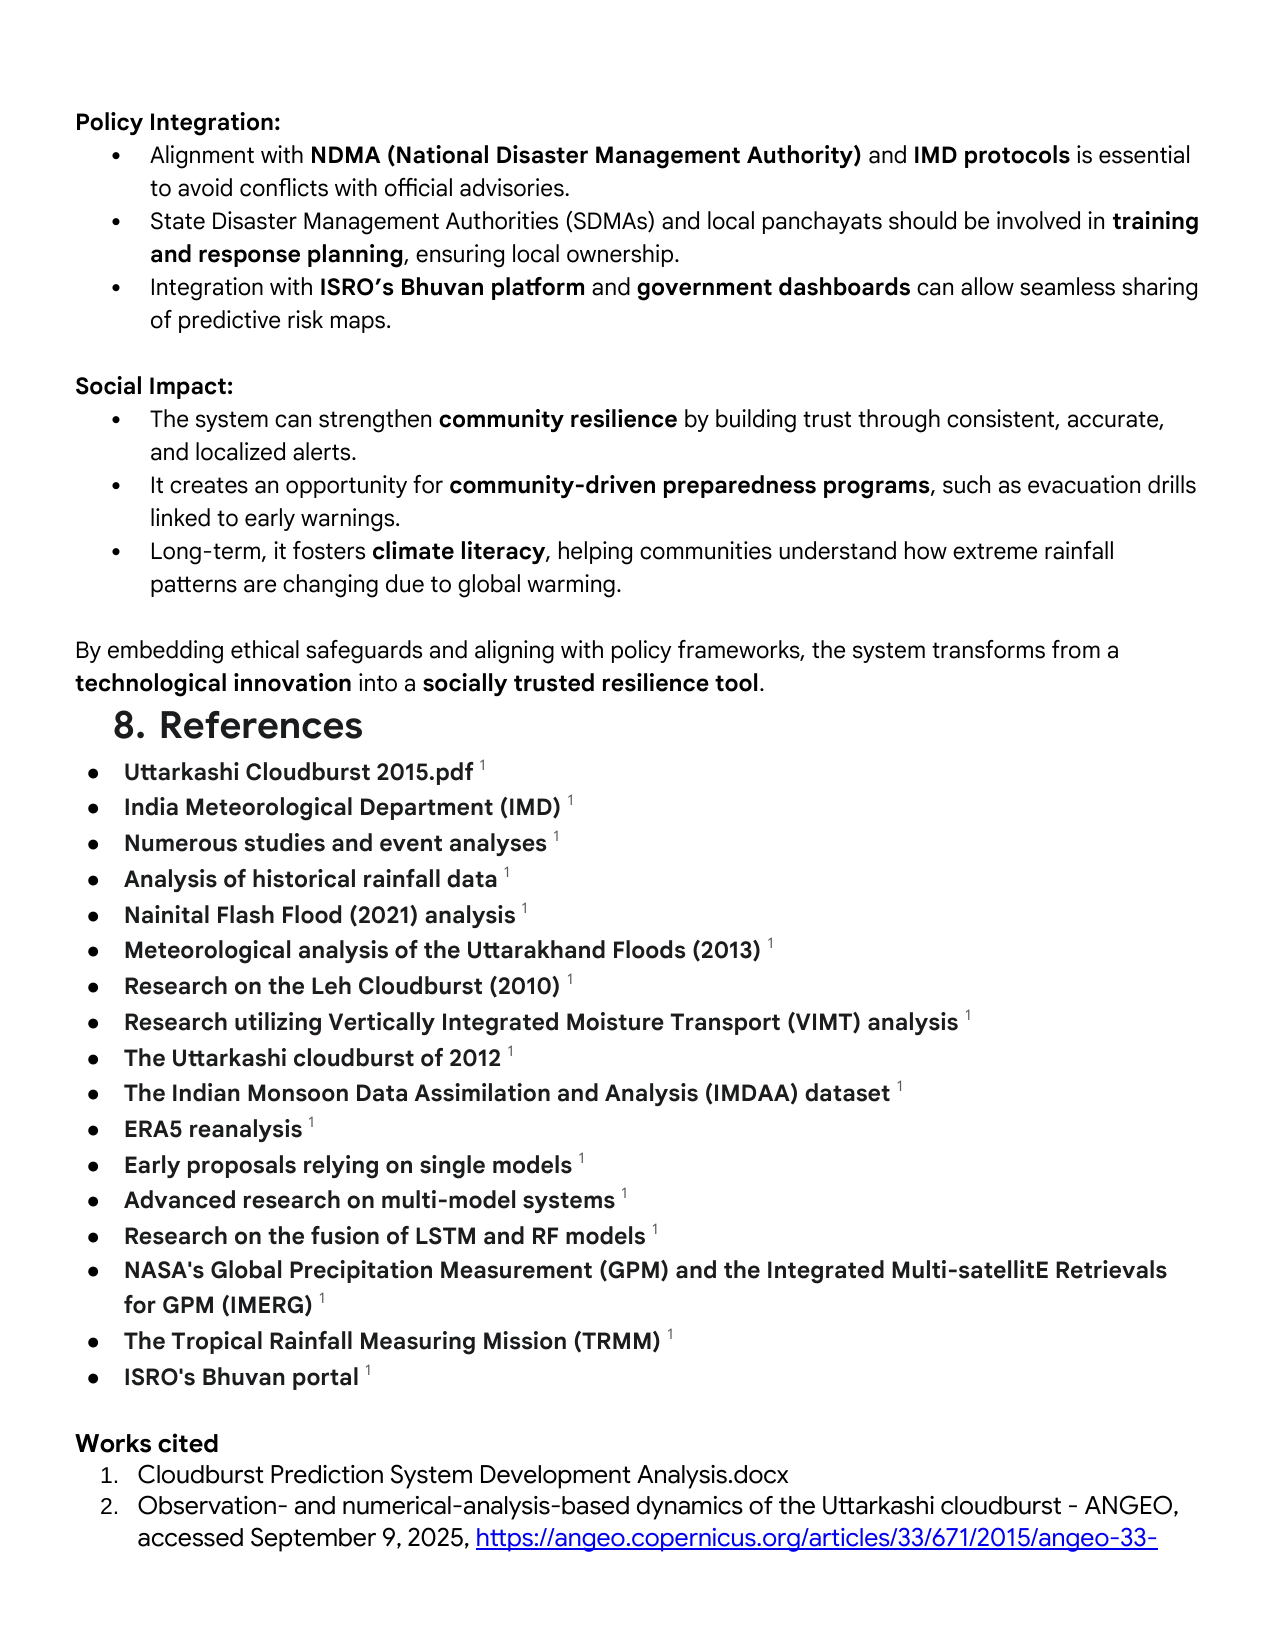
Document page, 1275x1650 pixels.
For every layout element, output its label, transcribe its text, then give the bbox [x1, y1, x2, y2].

list State Disaster Management Authorities (SDMAs) and local panchayats should be involved in training and response planning, ensuring local ownership. [112, 207, 1200, 269]
list Meteorological analysis of the Uttarakhand Floods (2013) 1 [86, 934, 1200, 966]
list Early proposals relying on single models 1 [86, 1149, 1200, 1180]
text Policy Integration: [75, 108, 1200, 137]
list NASA's Global Precipitation Measurement (GPM) and the Integrated Multi-satellitE Retrievals for GPM (IMERG) 1 [86, 1256, 1200, 1321]
list ERA5 reanalysis 1 [86, 1113, 1200, 1144]
list Cloudburst Prediction System Development Analysis.docx [100, 1459, 1200, 1491]
list Long-term, it fosters climate literacy, helping communities understand how extreme rainfall patterns are changing due to global warming. [112, 537, 1200, 599]
subtitle Works cited [75, 1428, 1200, 1459]
list Integration with ISRO’s Bhuvan platform and government dashboards can allow seamless sharing of predictive risk maps. [112, 273, 1200, 335]
list Research on the fusion of LSTM and RF models 1 [86, 1220, 1200, 1252]
list Research on the Leh Cloudburst (2010) 1 [86, 970, 1200, 1002]
subtitle References [112, 702, 1200, 749]
list India Meteorological Department (IMD) 1 [86, 792, 1200, 823]
list Numerous studies and event analyses 1 [86, 827, 1200, 859]
list It creates an opportunity for community-driven preparedness programs, such as evacuation drills linked to early warnings. [112, 471, 1200, 533]
text Social Impact: [75, 372, 1200, 401]
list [100, 1491, 1200, 1553]
list Alignment with NDMA (National Disaster Management Authority) and IMD protocols is essential to avoid conflicts with official advisories. [112, 141, 1200, 203]
list Advanced research on multi-model systems 1 [86, 1185, 1200, 1216]
list The Tropical Rainfall Measuring Mission (TRMM) 1 [86, 1325, 1200, 1356]
list Uttarkashi Cloudburst 2015.pdf 1 [86, 756, 1200, 787]
list Analysis of historical rainfall data 1 [86, 863, 1200, 894]
list Research utilizing Vertically Integrated Moisture Transport (VIMT) analysis 1 [86, 1006, 1200, 1037]
list The system can strengthen community resilience by building trust through consistent, accurate, and localized alerts. [112, 405, 1200, 467]
list The Uttarkashi cloudburst of 2012 1 [86, 1042, 1200, 1073]
list ISRO's Bhuvan portal 1 [86, 1361, 1200, 1392]
list Nainital Flash Flood (2021) analysis 1 [86, 899, 1200, 930]
text By embedding ethical safeguards and aligning with policy frameworks, the system transforms from a technological innovation into a socially trusted resilience tool. [75, 636, 1200, 698]
list The Indian Monsoon Data Assimilation and Analysis (IMDAA) dataset 1 [86, 1077, 1200, 1109]
